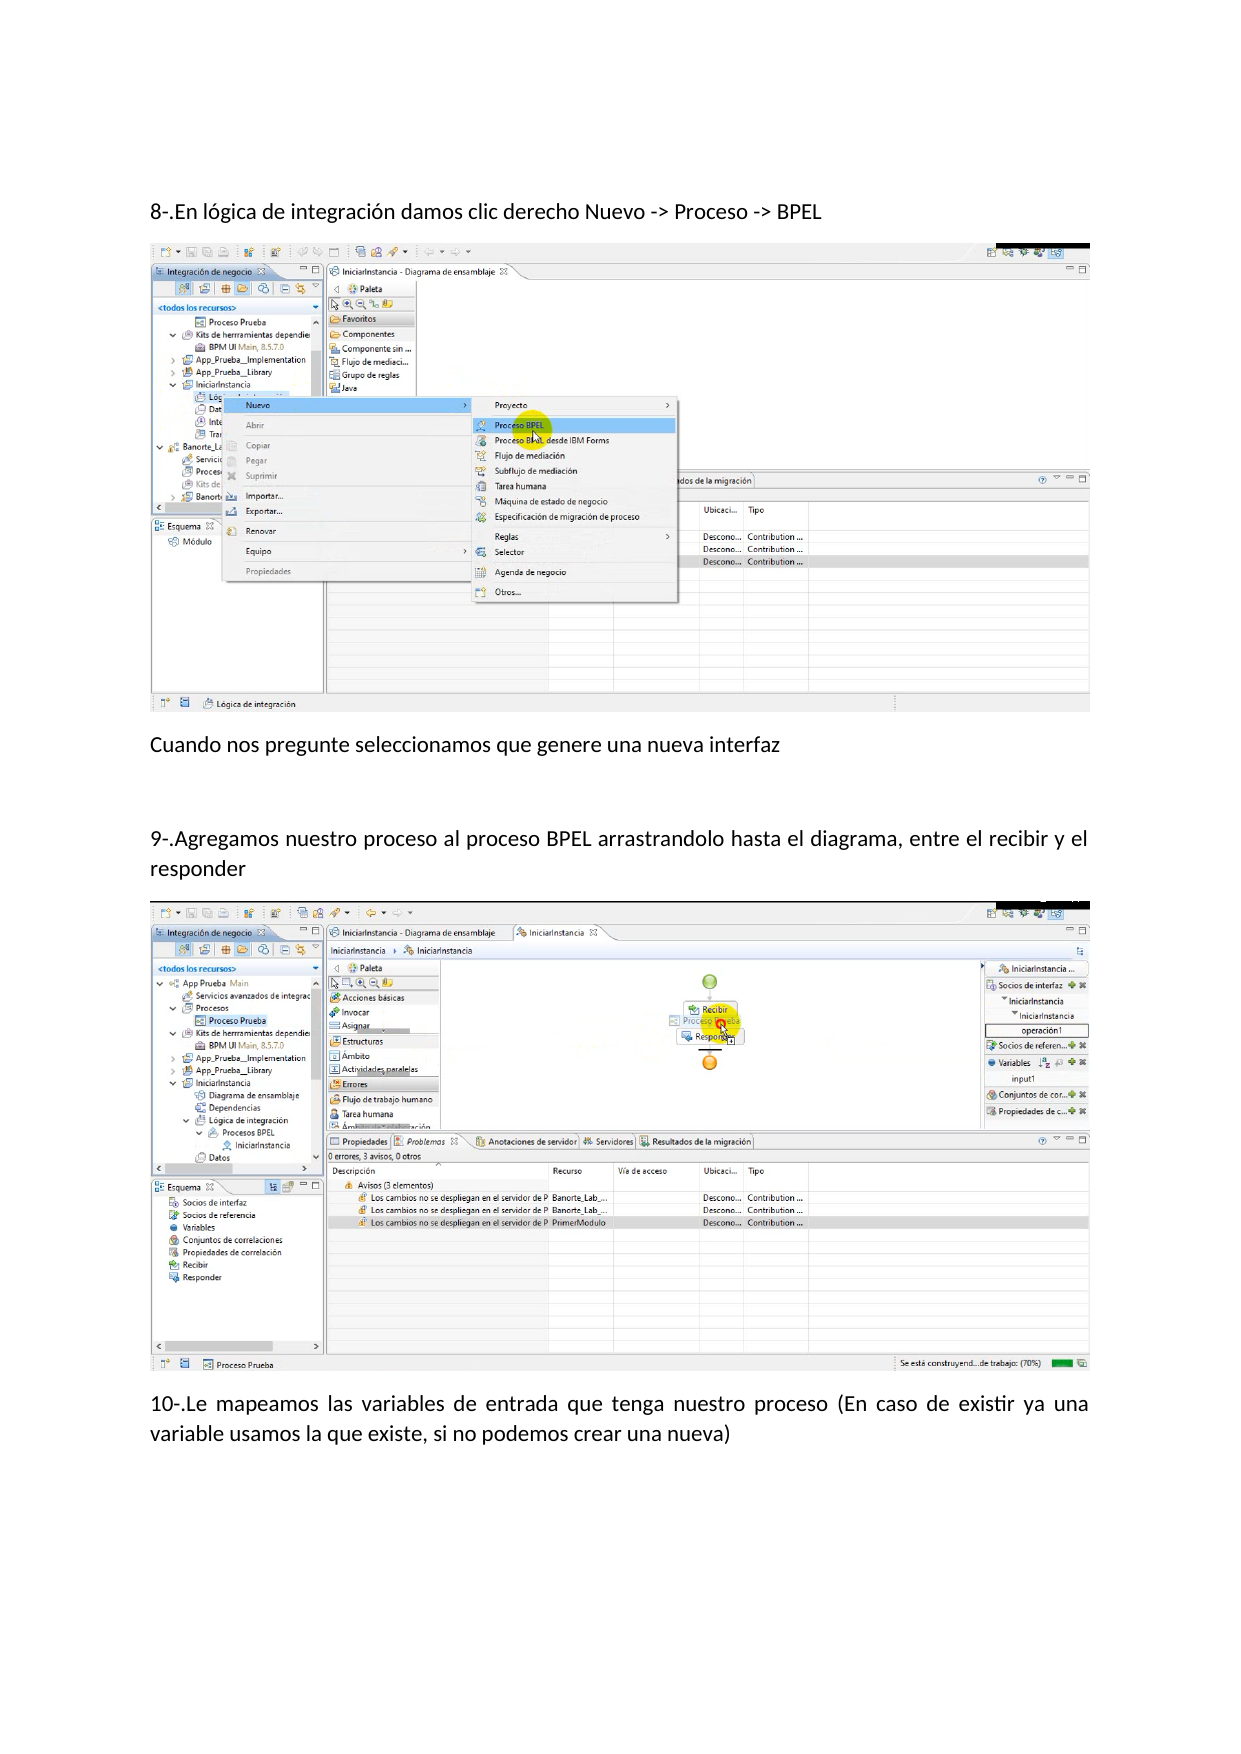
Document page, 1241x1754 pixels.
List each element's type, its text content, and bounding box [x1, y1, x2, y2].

text 10-.Le mapeamos las variables de entrada que tenga nuestro proceso (En caso de existir ya una variable usamos la que existe, si no podemos crear una nueva) [150, 1389, 1090, 1447]
text 9-.Agregamos nuestro proceso al proceso BPEL arrastrandolo hasta el diagrama, entre el recibir y el responder [150, 824, 1090, 882]
picture [150, 243, 1090, 712]
picture [150, 901, 1090, 1371]
text 8-.En lógica de integración damos clic derecho Nuevo -> Proceso -> BPEL [150, 197, 1090, 225]
text Cuando nos pregunte seleccionamos que genere una nueva interfaz [150, 730, 1090, 758]
